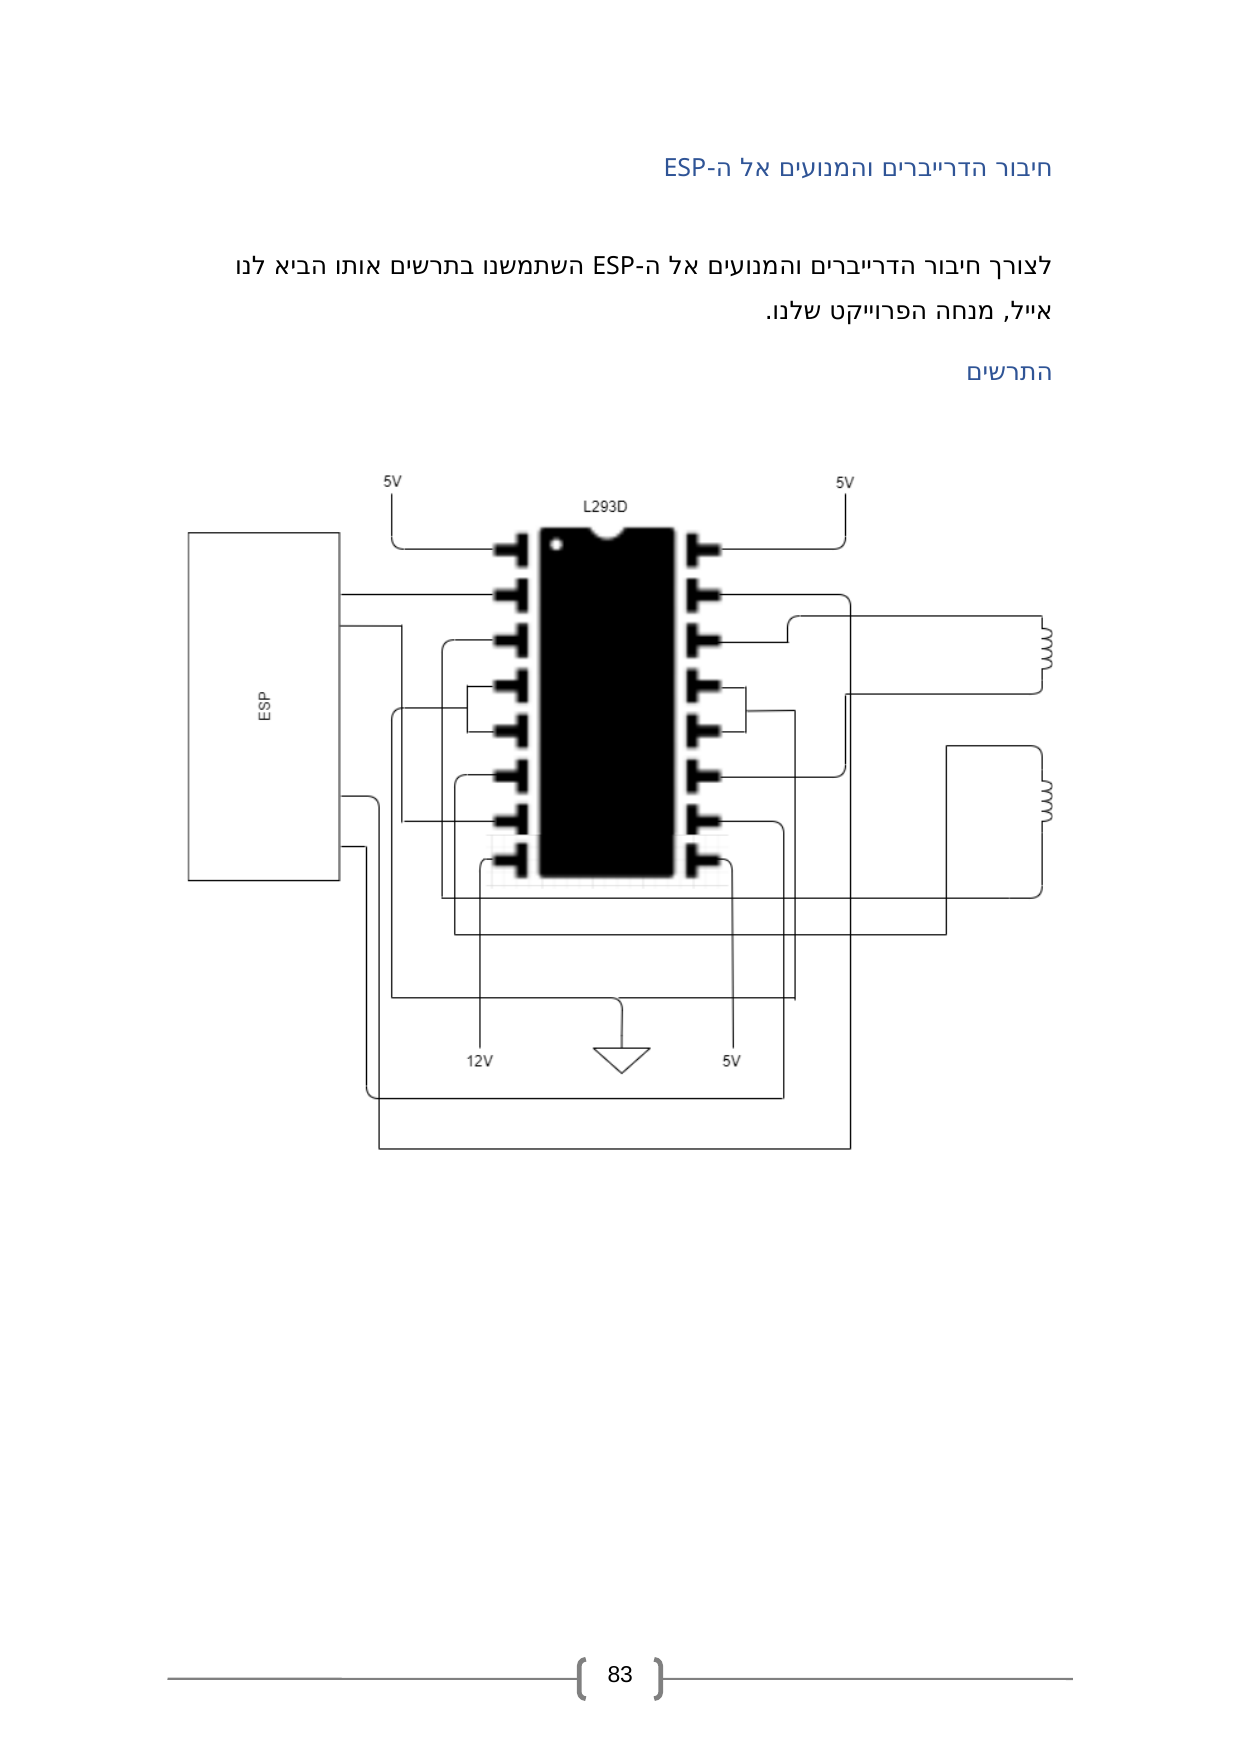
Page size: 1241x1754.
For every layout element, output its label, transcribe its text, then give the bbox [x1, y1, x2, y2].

subtitle התרשים [187, 357, 1053, 386]
text לצורך חיבור הדרייברים והמנועים אל ה-ESP השתמשנו בתרשים אותו הביא לנו אייל, מנחה הפרוייקט שלנו. [187, 248, 1053, 326]
subtitle חיבור הדרייברים והמנועים אל ה-ESP [187, 150, 1053, 184]
picture [187, 468, 1053, 1151]
